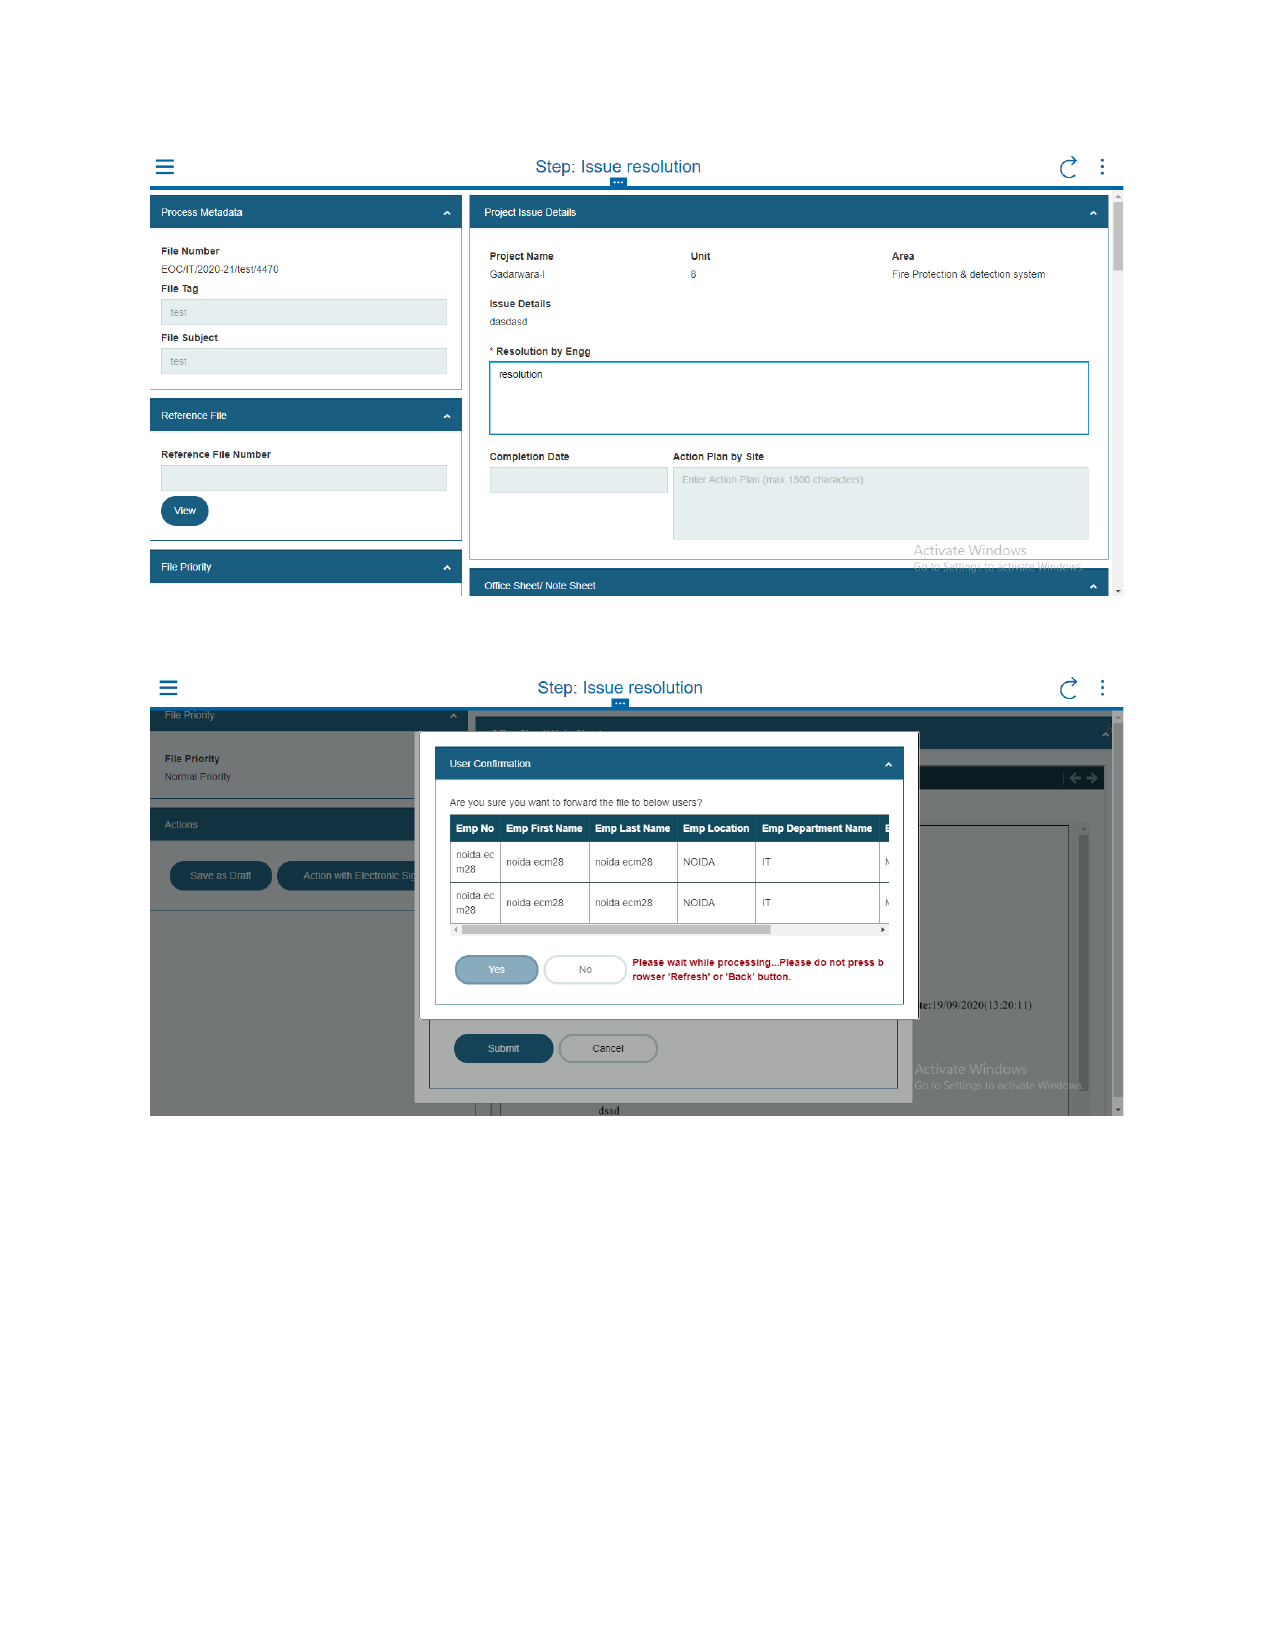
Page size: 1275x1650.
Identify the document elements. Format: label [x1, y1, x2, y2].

picture [150, 150, 1124, 596]
picture [150, 673, 1124, 1116]
